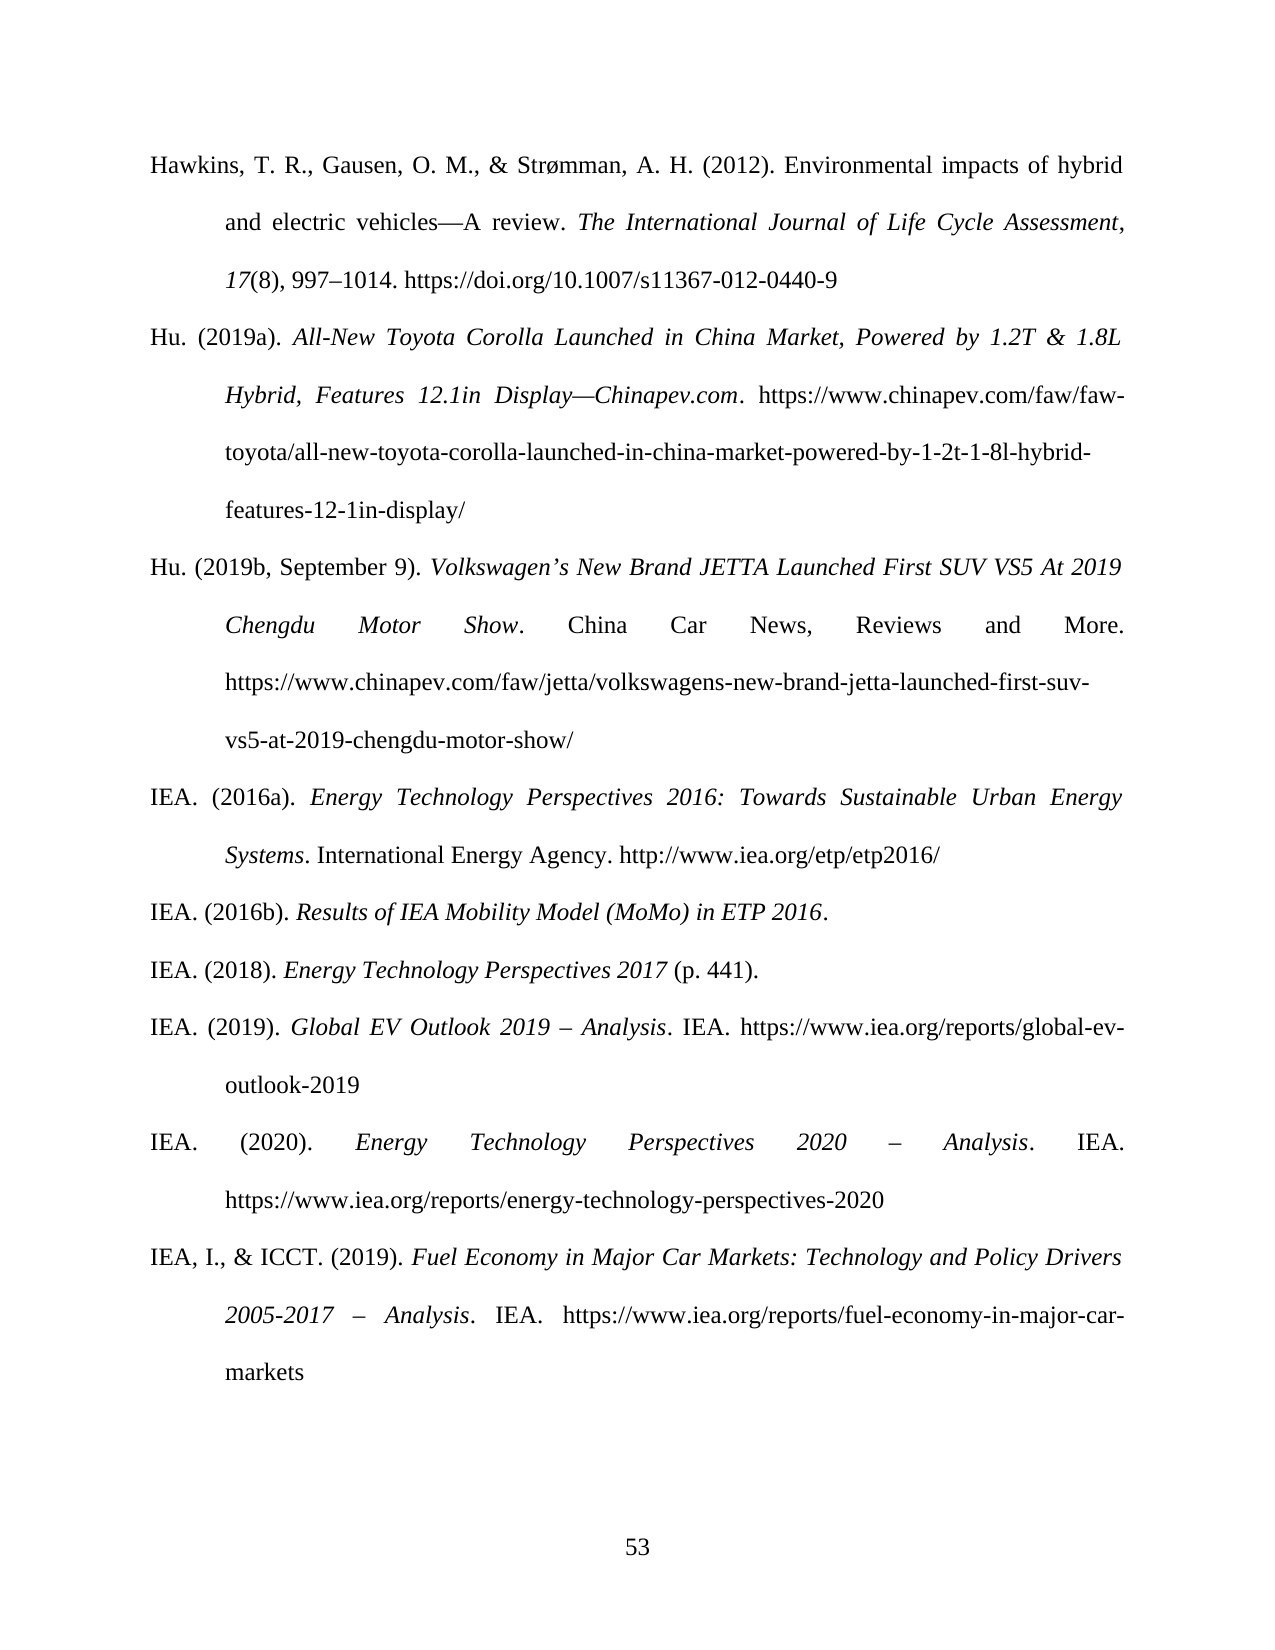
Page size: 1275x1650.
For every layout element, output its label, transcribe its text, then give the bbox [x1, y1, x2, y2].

text Hu. (2019a). All-New Toyota Corolla Launched in China Market, Powered by 1.2T & 1.8L Hybrid, Features 12.1in Display—Chinapev.com. https://www.chinapev.com/faw/faw-toyota/all-new-toyota-corolla-launched-in-china-market-powered-by-1-2t-1-8l-hybrid-features-12-1in-display/ [150, 322, 1125, 524]
text IEA, I., & ICCT. (2019). Fuel Economy in Major Car Markets: Technology and Policy Drivers 2005-2017 – Analysis. IEA. https://www.iea.org/reports/fuel-economy-in-major-car-markets [150, 1242, 1125, 1386]
text IEA. (2016a). Energy Technology Perspectives 2016: Towards Sustainable Urban Energy Systems. International Energy Agency. http://www.iea.org/etp/etp2016/ [150, 782, 1125, 869]
text IEA. (2016b). Results of IEA Mobility Model (MoMo) in ETP 2016. [150, 897, 1125, 926]
text Hu. (2019b, September 9). Volkswagen’s New Brand JETTA Launched First SUV VS5 At 2019 Chengdu Motor Show. China Car News, Reviews and More. https://www.chinapev.com/faw/jetta/volkswagens-new-brand-jetta-launched-first-suv-vs5-at-2019-chengdu-motor-show/ [150, 552, 1125, 754]
text IEA. (2019). Global EV Outlook 2019 – Analysis. IEA. https://www.iea.org/reports/global-ev-outlook-2019 [150, 1012, 1125, 1099]
text Hawkins, T. R., Gausen, O. M., & Strømman, A. H. (2012). Environmental impacts of hybrid and electric vehicles—A review. The International Journal of Life Cycle Assessment, 17(8), 997–1014. https://doi.org/10.1007/s11367-012-0440-9 [150, 150, 1125, 294]
text IEA. (2018). Energy Technology Perspectives 2017 (p. 441). [150, 955, 1125, 984]
text IEA. (2020). Energy Technology Perspectives 2020 – Analysis. IEA. https://www.iea.org/reports/energy-technology-perspectives-2020 [150, 1127, 1125, 1214]
